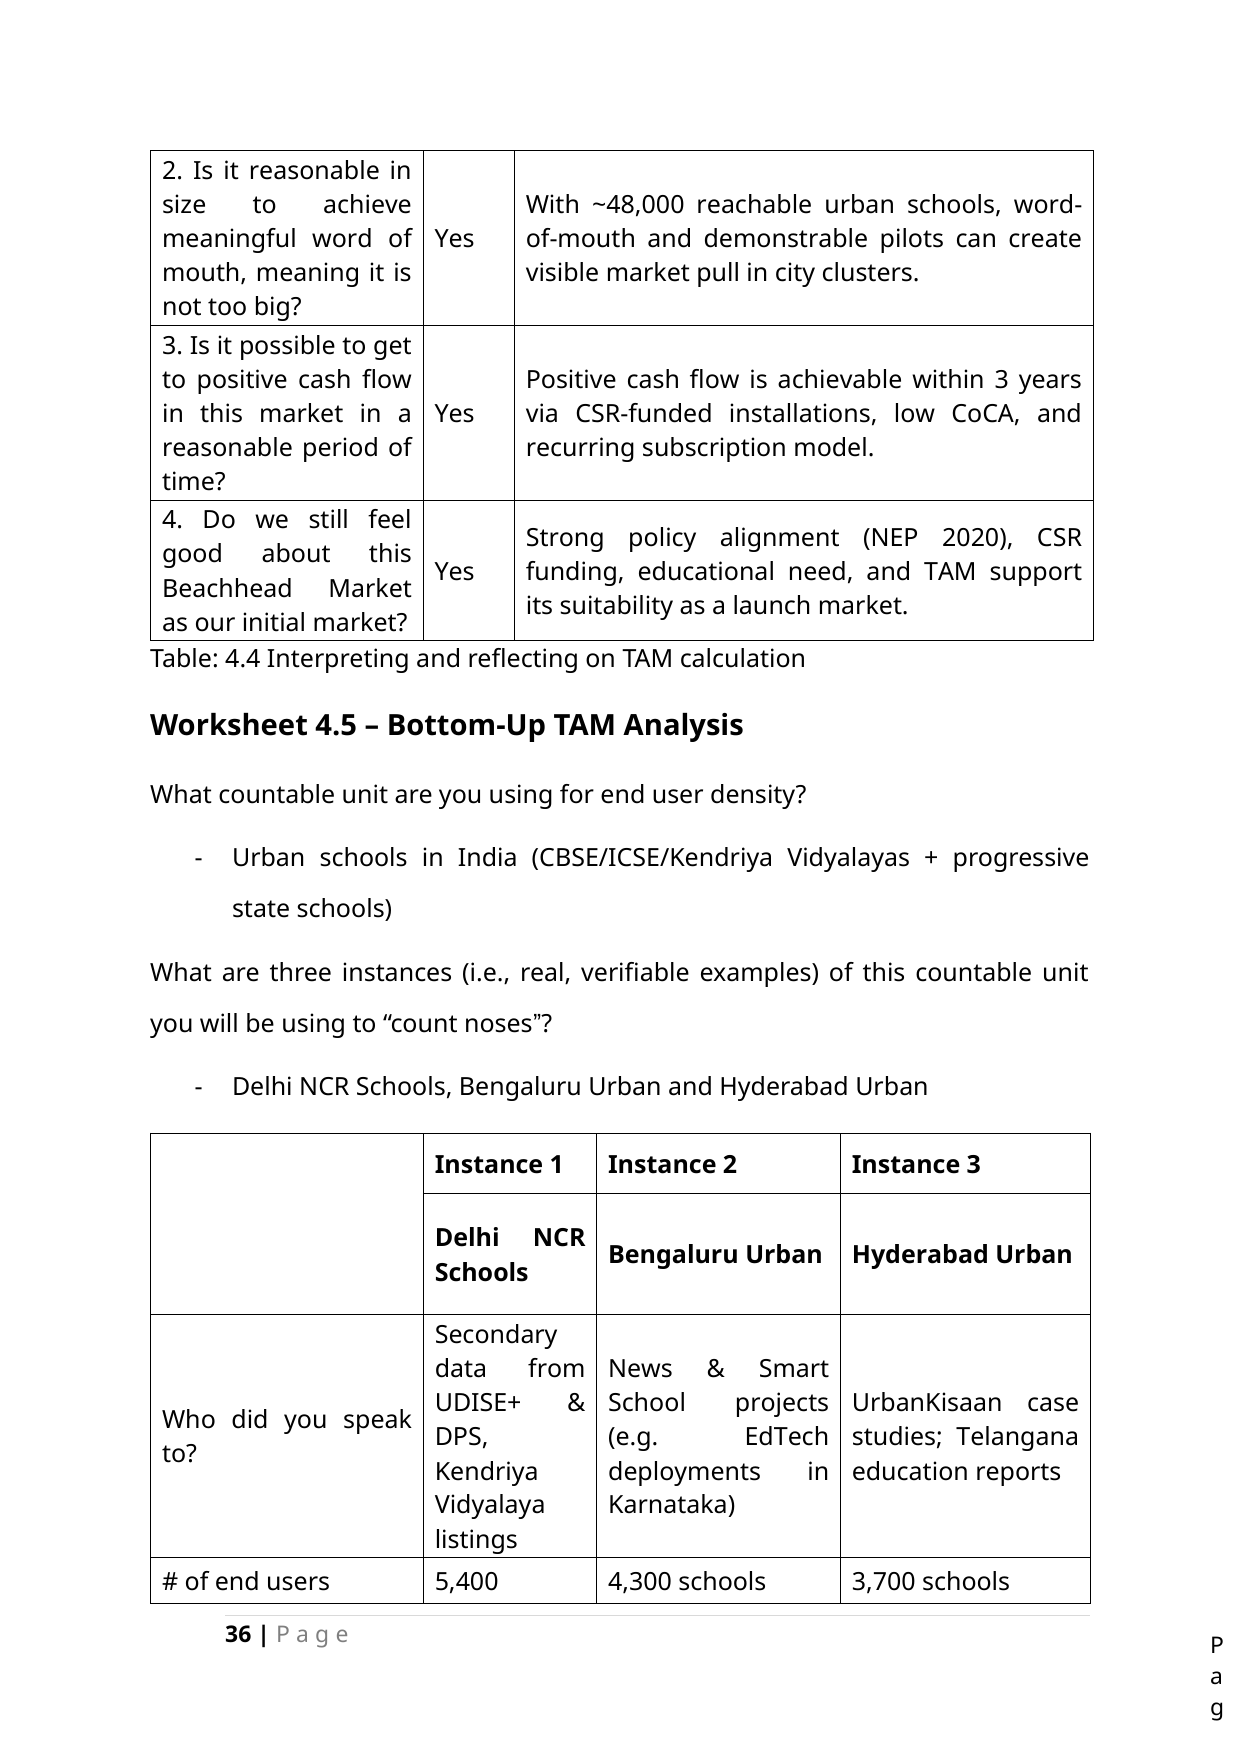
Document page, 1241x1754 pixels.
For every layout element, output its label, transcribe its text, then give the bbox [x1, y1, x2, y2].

text What countable unit are you using for end user density? [150, 776, 1090, 810]
table_cell Yes [424, 151, 514, 325]
table_header Instance 3 [841, 1134, 1090, 1193]
table_cell 3. Is it possible to get to positive cash flow in this market in a reasonable period of time? [151, 326, 423, 500]
table_cell Hyderabad Urban [841, 1194, 1090, 1314]
list Delhi NCR Schools, Bengaluru Urban and Hyderabad Urban [194, 1069, 1090, 1103]
list Urban schools in India (CBSE/ICSE/Kendriya Vidyalayas + progressive state schools) [194, 840, 1090, 925]
table_cell Strong policy alignment (NEP 2020), CSR funding, educational need, and TAM support its suitability as a launch market. [515, 501, 1093, 640]
text What are three instances (i.e., real, verifiable examples) of this countable unit you will be using to “count nosesˮ? [150, 954, 1090, 1039]
table_cell 4,300 schools [597, 1558, 840, 1603]
table_header Instance 2 [597, 1134, 840, 1193]
table_cell Who did you speak to? [151, 1315, 423, 1557]
table_cell Bengaluru Urban [597, 1194, 840, 1314]
text Table: 4.4 Interpreting and reflecting on TAM calculation [150, 641, 1090, 675]
table_cell UrbanKisaan case studies; Telangana education reports [841, 1315, 1090, 1557]
table_cell News & Smart School projects (e.g. EdTech deployments in Karnataka) [597, 1315, 840, 1557]
table_cell With ~48,000 reachable urban schools, word-of-mouth and demonstrable pilots can create visible market pull in city clusters. [515, 151, 1093, 325]
table_cell 5,400 schools [424, 1558, 596, 1603]
table_cell Yes [424, 326, 514, 500]
table_cell Yes [424, 501, 514, 640]
table_cell # of end users [151, 1558, 423, 1603]
text Worksheet 4.5 – Bottom-Up TAM Analysis [150, 704, 1090, 744]
table_cell 2. Is it reasonable in size to achieve meaningful word of mouth, meaning it is not too big? [151, 151, 423, 325]
table_cell Secondary data from UDISE+ & DPS, Kendriya Vidyalaya listings [424, 1315, 596, 1557]
table_header Instance 1 [424, 1134, 596, 1193]
table_cell 4. Do we still feel good about this Beachhead Market as our initial market? [151, 501, 423, 640]
table_cell Delhi NCR Schools [424, 1194, 596, 1314]
table_cell Positive cash flow is achievable within 3 years via CSR-funded installations, low CoCA, and recurring subscription model. [515, 326, 1093, 500]
table_cell 3,700 schools [841, 1558, 1090, 1603]
table_header [151, 1134, 423, 1314]
